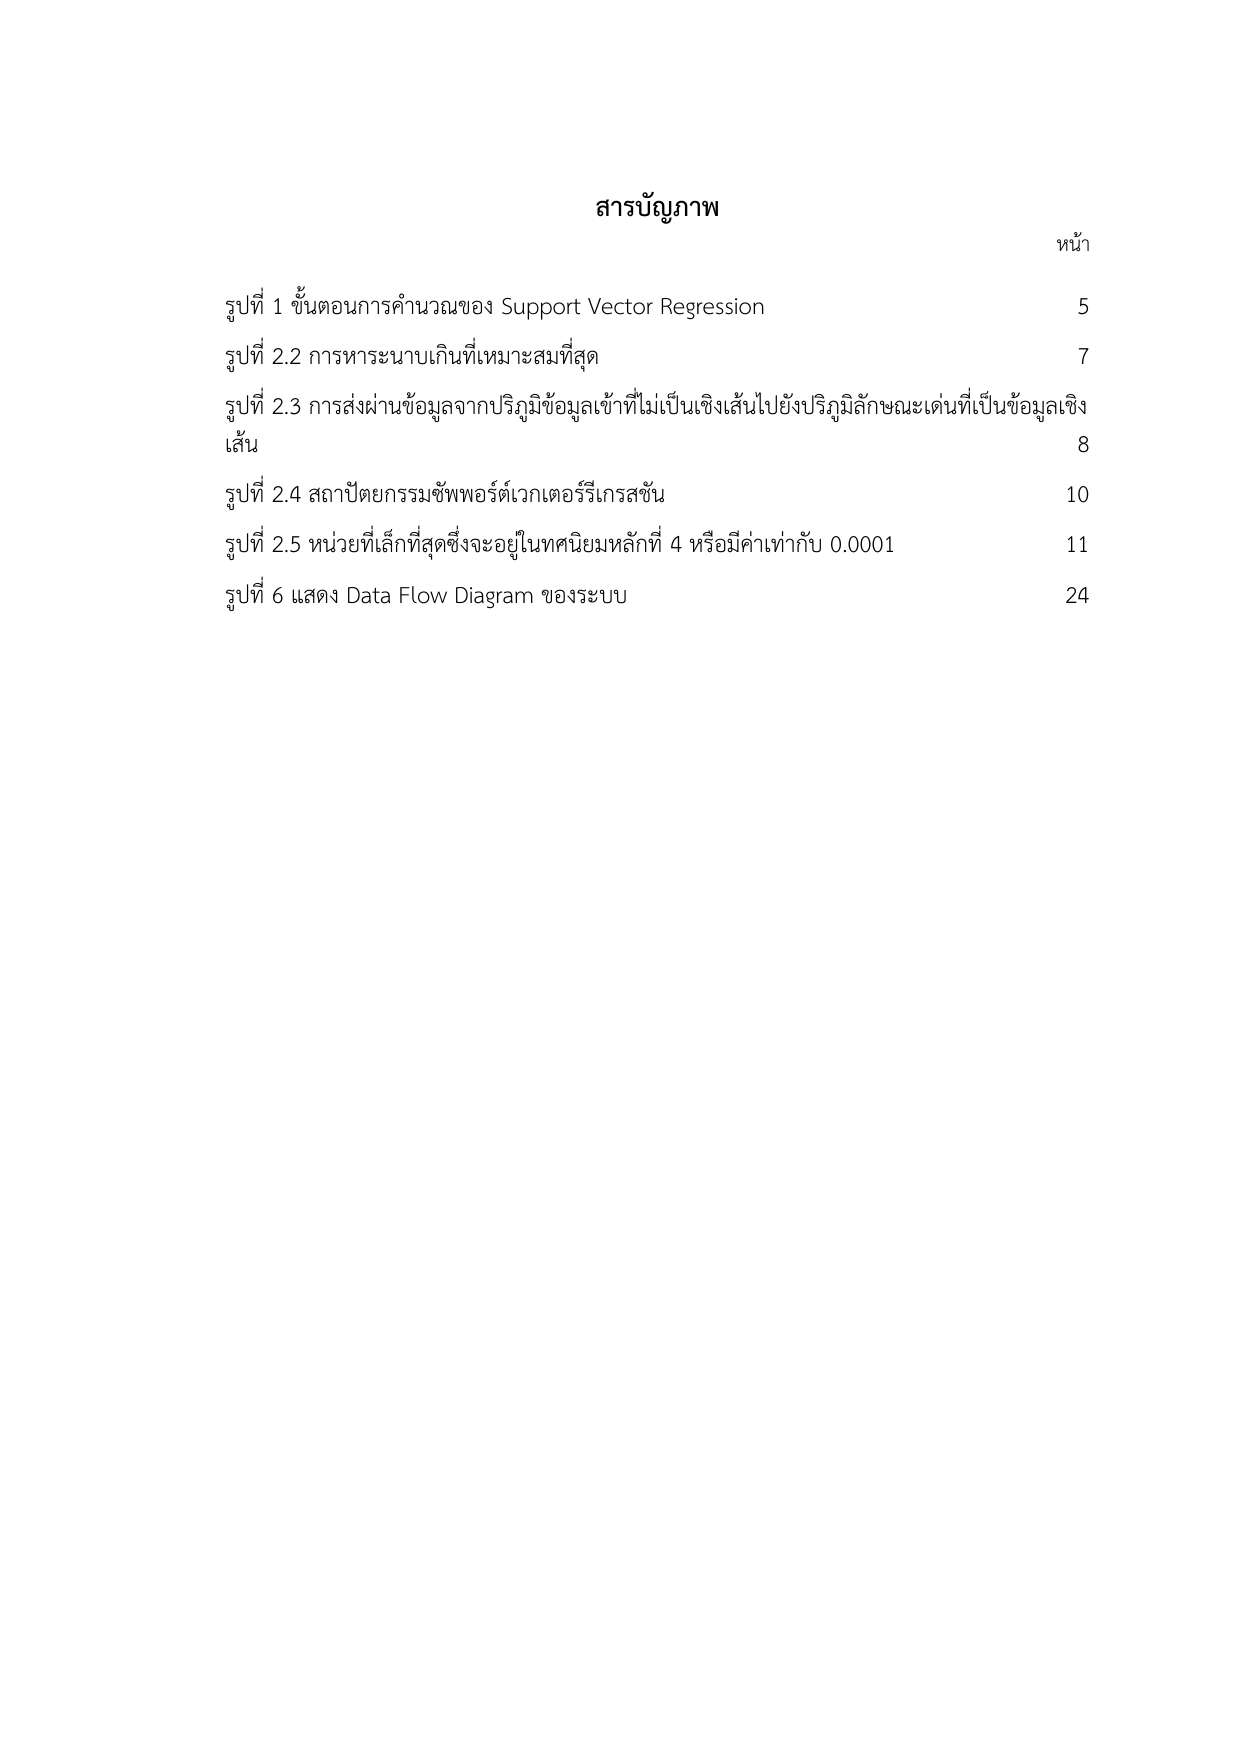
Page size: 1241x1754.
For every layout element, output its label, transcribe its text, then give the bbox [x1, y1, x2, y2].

text รูปที่ 2.4 สถาปัตยกรรมซัพพอร์ต์เวกเตอร์รีเกรสชัน 10 [225, 473, 1090, 511]
text หน้า [225, 226, 1090, 259]
text รูปที่ 2.3 การส่งผ่านข้อมูลจากปริภูมิข้อมูลเข้าที่ไม่เป็นเชิงเส้นไปยังปริภูมิลักษณะเด่นที่เป็นข้อมูลเชิงเส้น 8 [225, 385, 1090, 461]
text รูปที่ 1 ขั้นตอนการคำนวณของ Support Vector Regression 5 [225, 285, 1090, 323]
text รูปที่ 6 แสดง Data Flow Diagram ของระบบ 24 [225, 574, 1090, 611]
text รูปที่ 2.5 หน่วยที่เล็กที่สุดซึ่งจะอยู่ในทศนิยมหลักที่ 4 หรือมีค่าเท่ากับ 0.0001 11 [225, 523, 1090, 561]
text รูปที่ 2.2 การหาระนาบเกินที่เหมาะสมที่สุด 7 [225, 335, 1090, 373]
text สารบัญภาพ [225, 184, 1090, 226]
